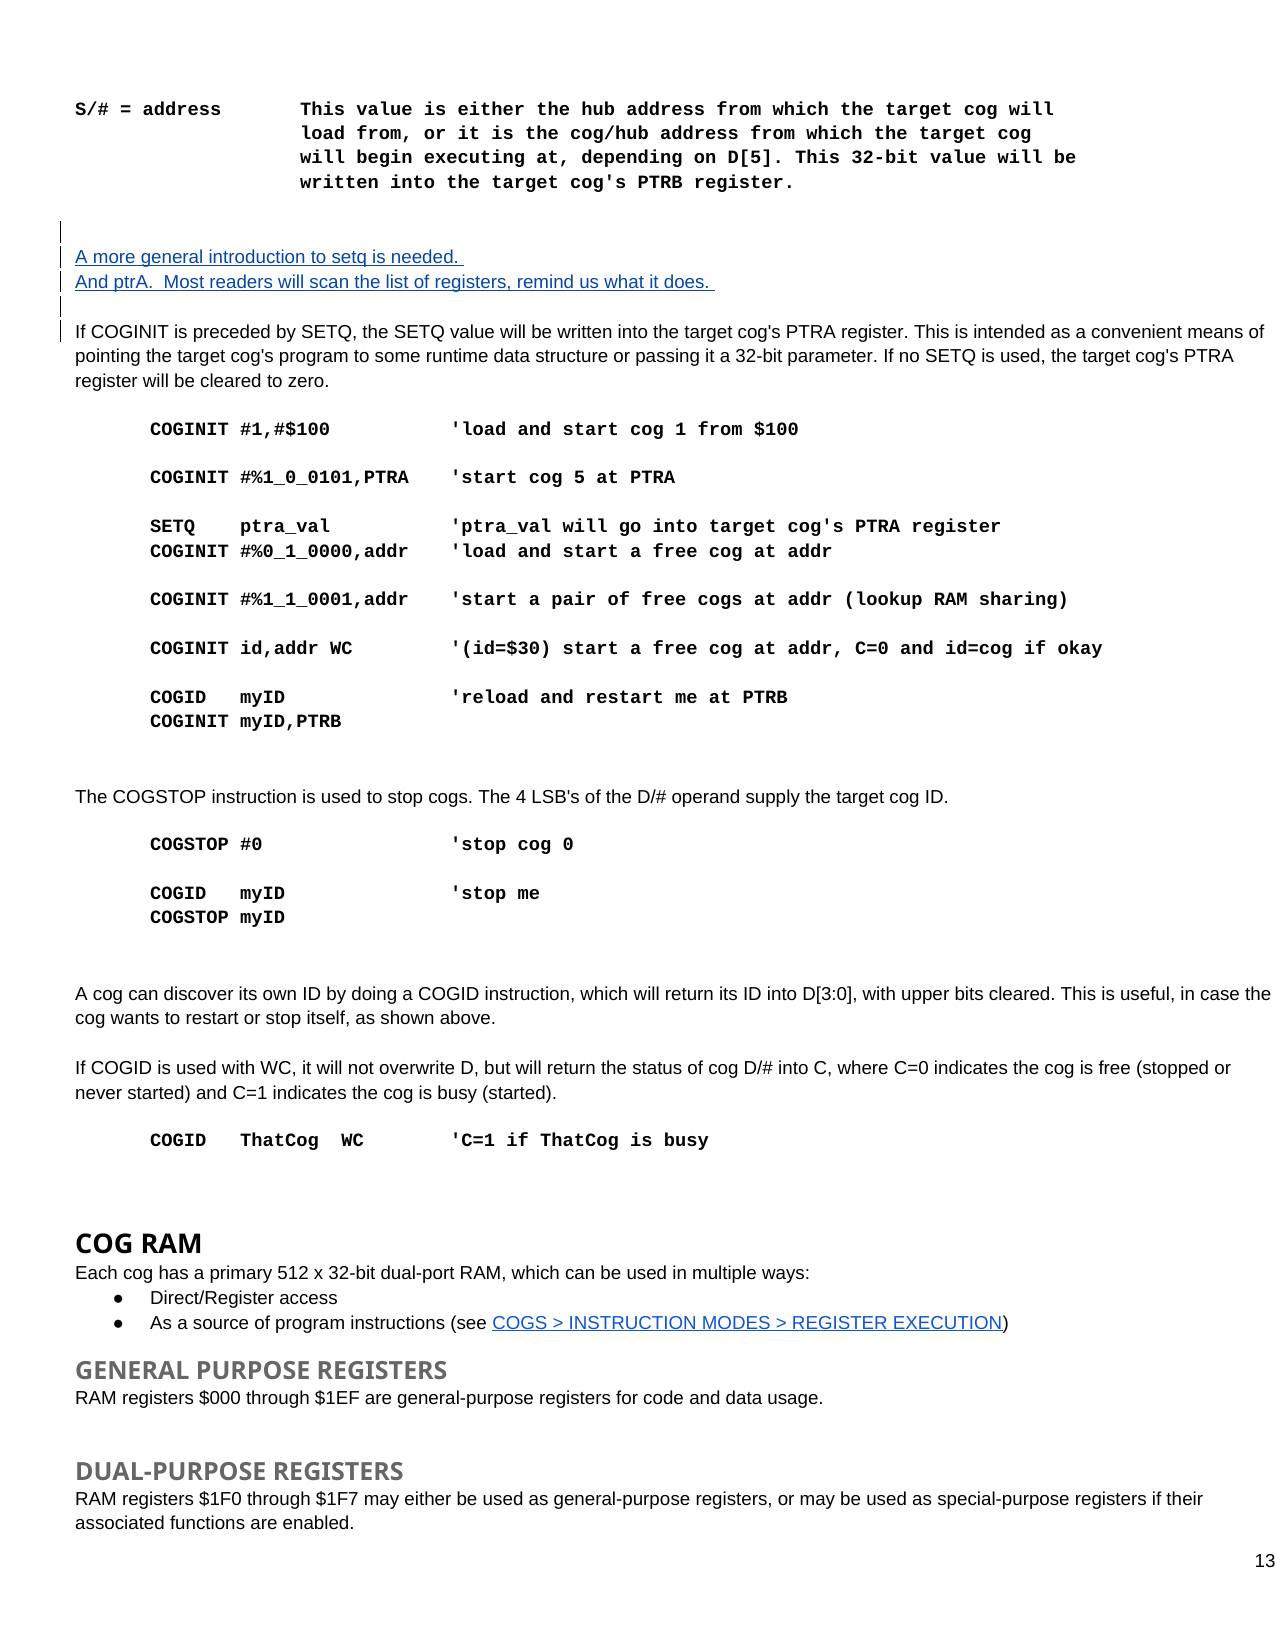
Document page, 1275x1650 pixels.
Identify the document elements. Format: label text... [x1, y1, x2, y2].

subtitle DUAL-PURPOSE REGISTERS [75, 1453, 1275, 1487]
text A cog can discover its own ID by doing a COGID instruction, which will return its ID into D[3:0], with upper bits cleared. This is useful, in case the cog wants to restart or stop itself, as shown above. [75, 982, 1275, 1029]
text written into the target cog's PTRB register. [225, 172, 1275, 194]
text COGINIT #%1_0_0101,PTRA 'start cog 5 at PTRA [75, 468, 1275, 489]
text COGINIT id,addr WC '(id=$30) start a free cog at addr, C=0 and id=cog if okay [75, 639, 1275, 660]
text COGID myID 'reload and restart me at PTRB [75, 688, 1275, 709]
text The COGSTOP instruction is used to stop cogs. The 4 LSB's of the D/# operand supply the target cog ID. [75, 786, 1275, 807]
text RAM registers $1F0 through $1F7 may either be used as general-purpose registers, or may be used as special-purpose registers if their associated functions are enabled. [75, 1487, 1275, 1534]
text S/# = address This value is either the hub address from which the target cog will [75, 99, 1275, 121]
text COGID myID 'stop me [75, 884, 1275, 905]
text COGSTOP #0 'stop cog 0 [75, 835, 1275, 856]
text COGINIT #%0_1_0000,addr 'load and start a free cog at addr [75, 541, 1275, 563]
list Direct/Register access [112, 1287, 1275, 1308]
text COGINIT myID,PTRB [75, 712, 1275, 733]
text load from, or it is the cog/hub address from which the target cog [225, 124, 1275, 145]
text SETQ ptra_val 'ptra_val will go into target cog's PTRA register [75, 517, 1275, 538]
text COGINIT #%1_1_0001,addr 'start a pair of free cogs at addr (lookup RAM sharing) [75, 590, 1275, 611]
text COGSTOP myID [75, 908, 1275, 929]
subtitle GENERAL PURPOSE REGISTERS [75, 1353, 1275, 1387]
list As a source of program instructions (see COGS > INSTRUCTION MODES > REGISTER EXECUTION) [112, 1311, 1275, 1333]
text Each cog has a primary 512 x 32-bit dual-port RAM, which can be used in multiple ways: [75, 1262, 1275, 1283]
text will begin executing at, depending on D[5]. This 32-bit value will be [225, 148, 1275, 169]
subtitle COG RAM [75, 1225, 1275, 1262]
text COGINIT #1,#$100 'load and start cog 1 from $100 [75, 419, 1275, 441]
text COGID ThatCog WC 'C=1 if ThatCog is busy [75, 1131, 1275, 1152]
text If COGID is used with WC, it will not overwrite D, but will return the status of cog D/# into C, where C=0 indicates the cog is free (stopped or never started) and C=1 indicates the cog is busy (started). [75, 1057, 1275, 1103]
text If COGINIT is preceded by SETQ, the SETQ value will be written into the target cog's PTRA register. This is intended as a convenient means of pointing the target cog's program to some runtime data structure or passing it a 32-bit parameter. If no SETQ is used, the target cog's PTRA register will be cleared to zero. [75, 320, 1275, 392]
text RAM registers $000 through $1EF are general-purpose registers for code and data usage. [75, 1387, 1275, 1408]
